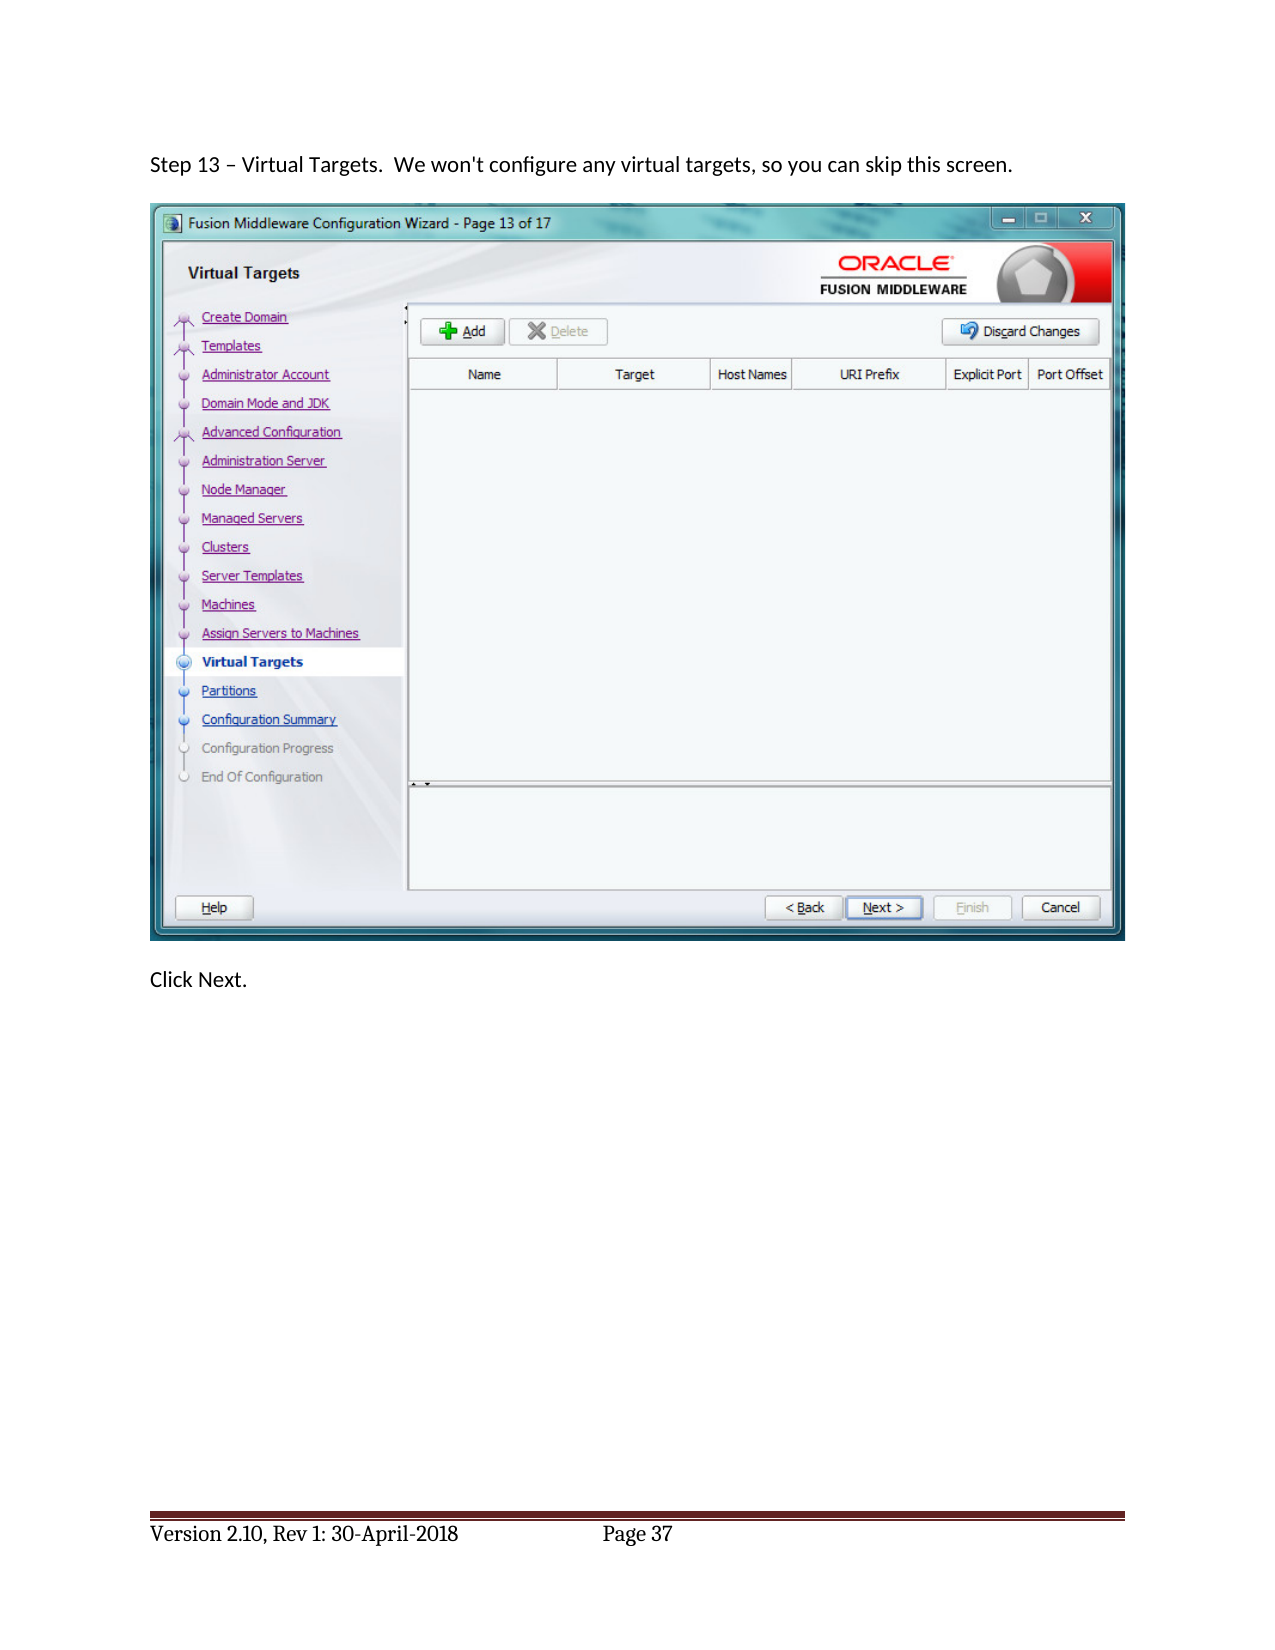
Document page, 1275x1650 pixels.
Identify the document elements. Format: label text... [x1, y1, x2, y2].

text Click Next. [150, 965, 1125, 993]
picture [150, 203, 1125, 941]
text Step 13 – Virtual Targets. We won't configure any virtual targets, so you can skip this screen. [150, 150, 1125, 178]
